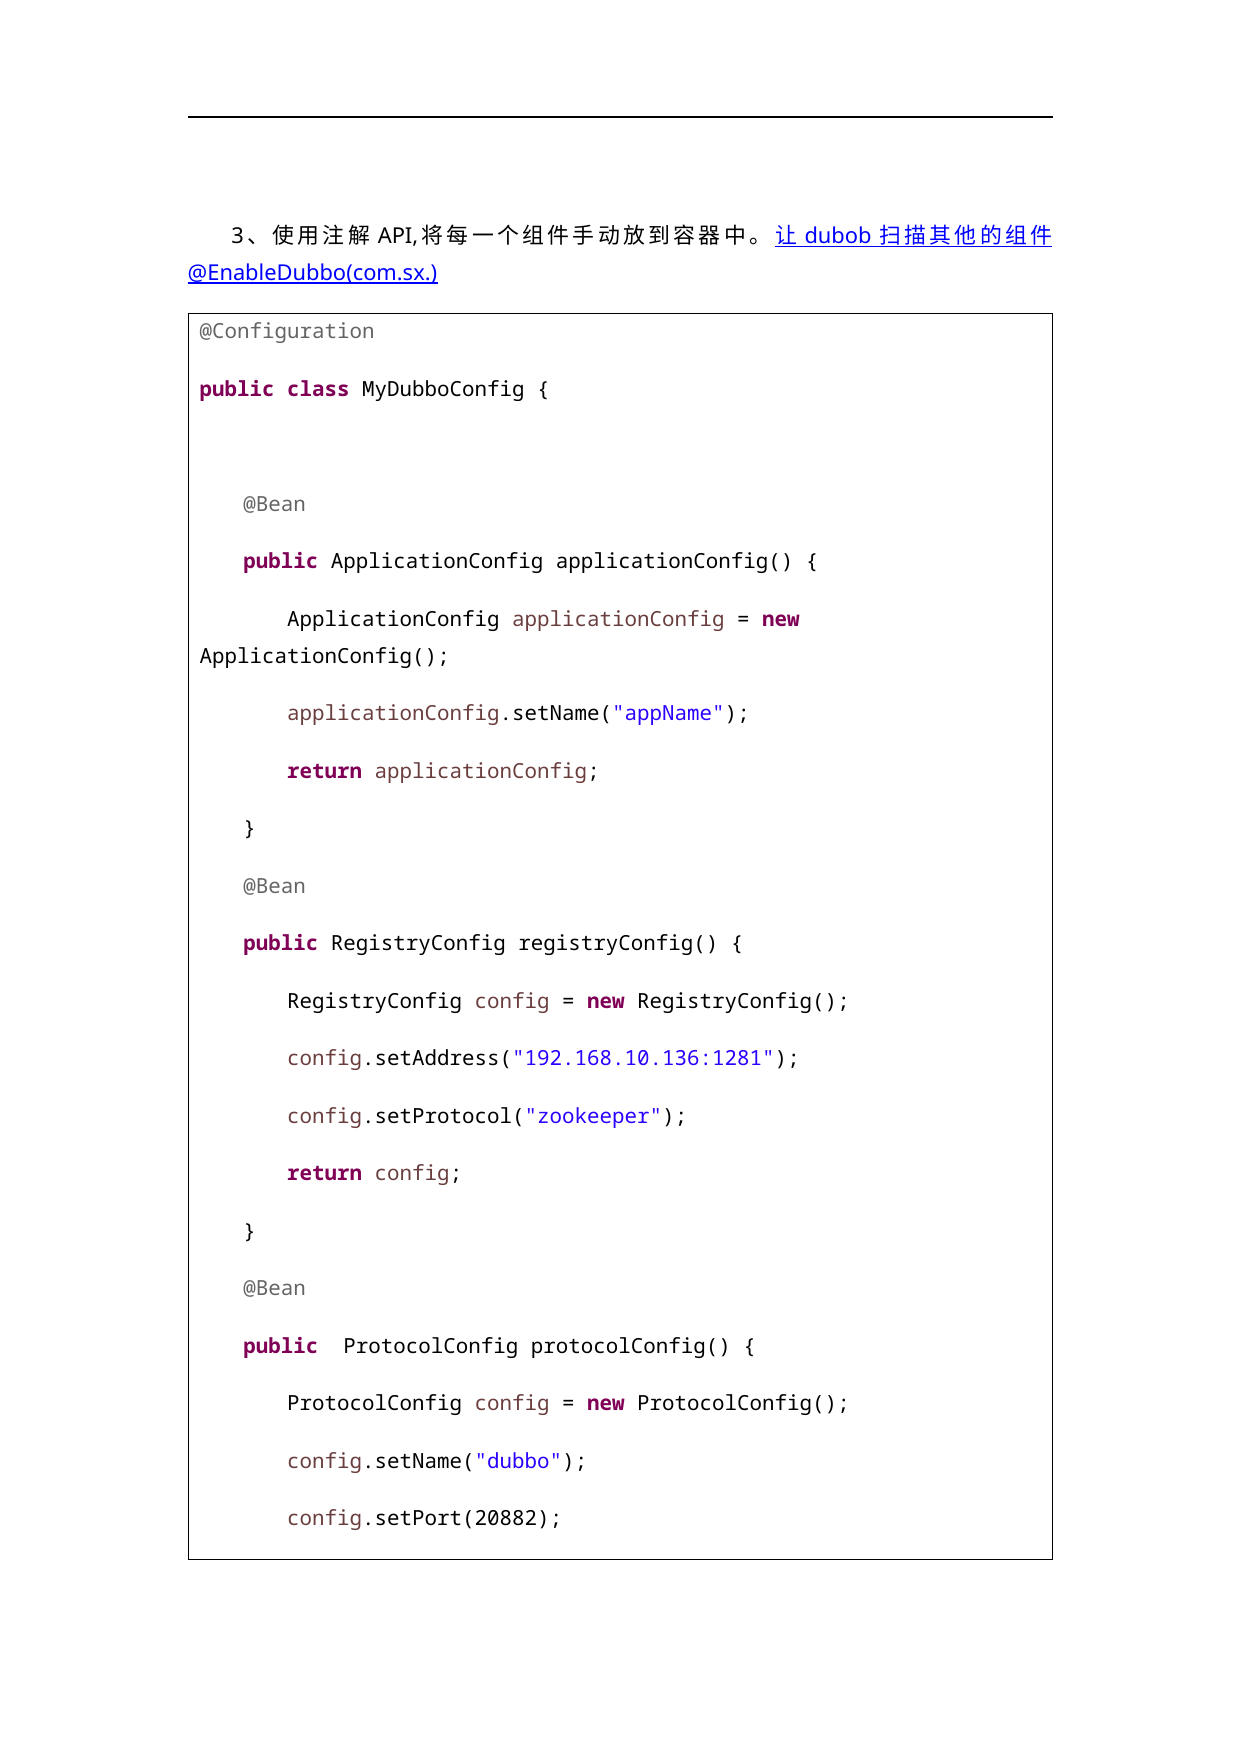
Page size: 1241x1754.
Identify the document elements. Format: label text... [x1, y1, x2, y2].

text 3、使用注解API,将每一个组件手动放到容器中。让dubob扫描其他的组件@EnableDubbo(com.sx.) [187, 218, 1053, 288]
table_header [189, 314, 1052, 1559]
